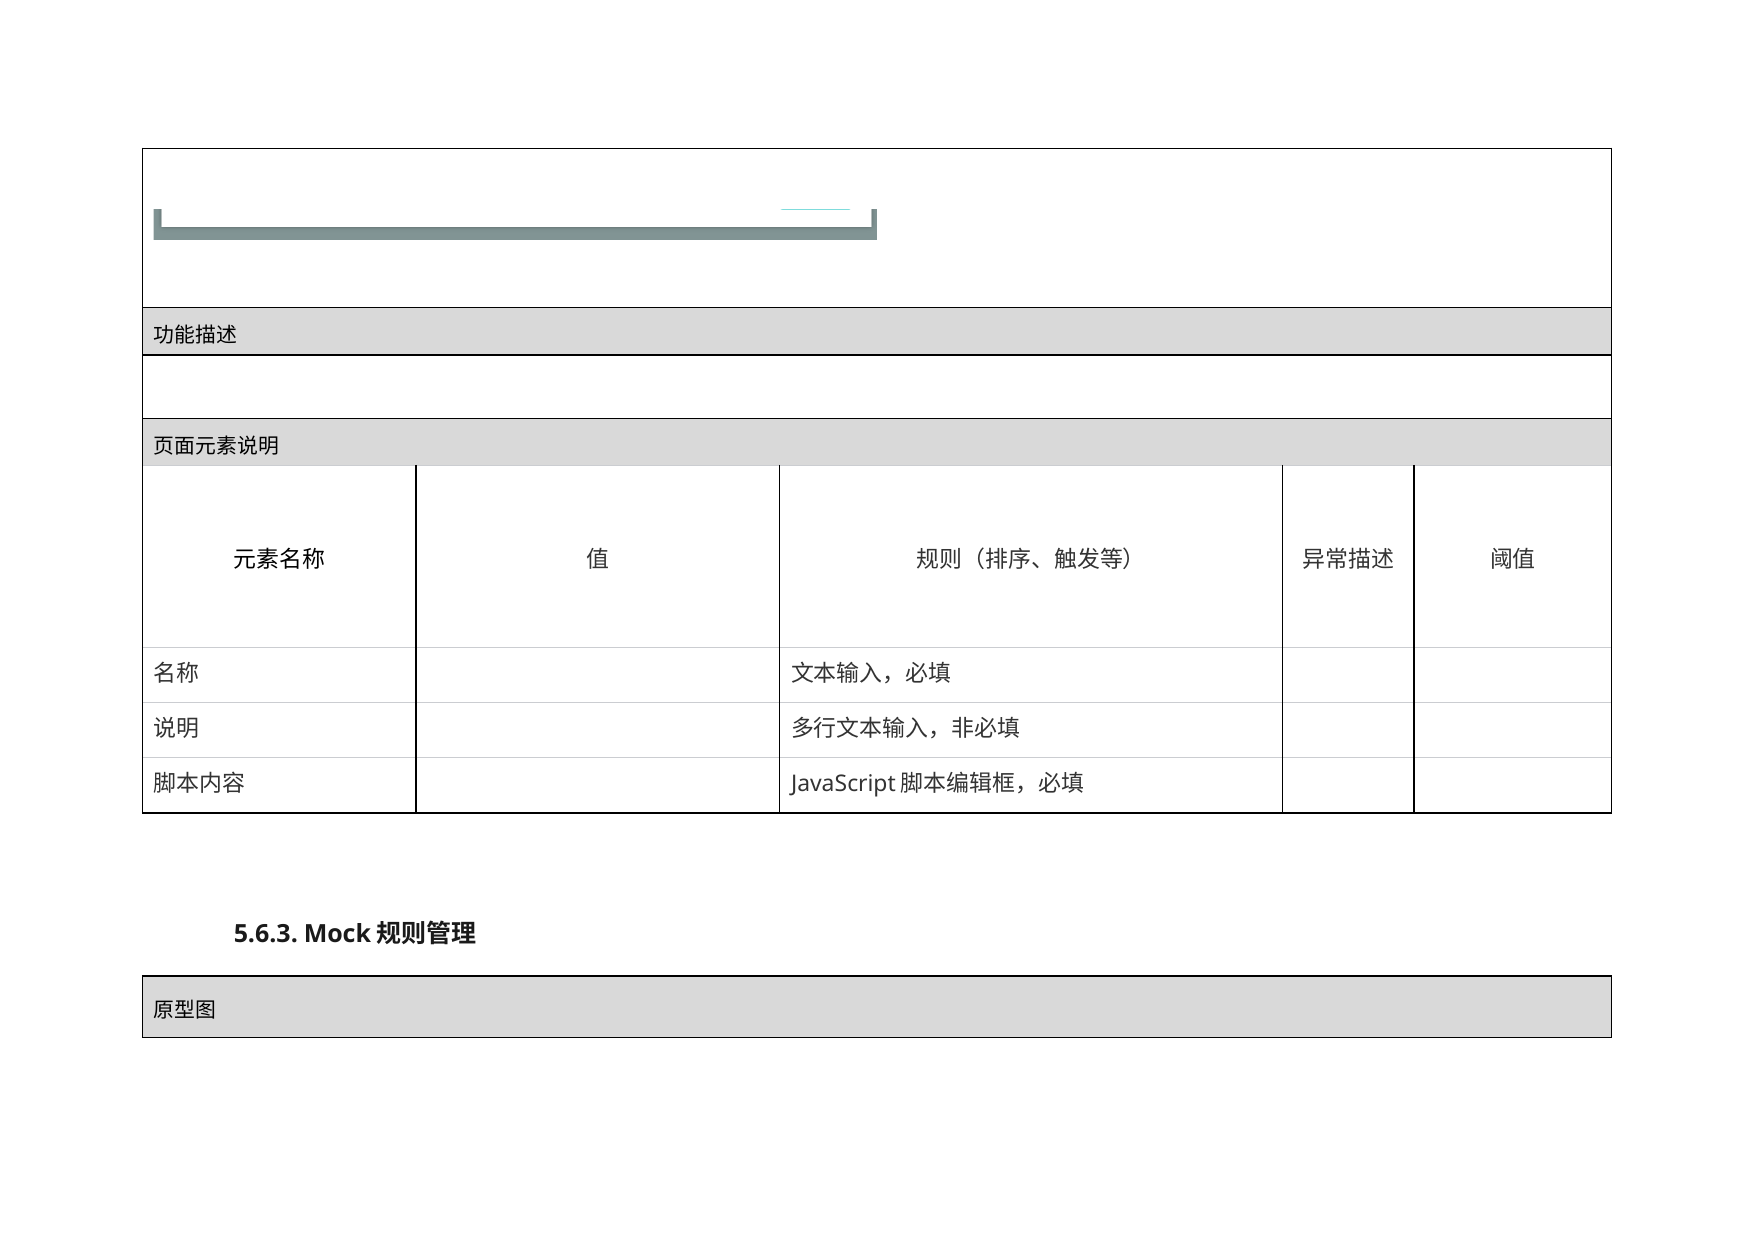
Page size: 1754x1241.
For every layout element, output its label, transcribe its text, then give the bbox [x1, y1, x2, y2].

table_cell 功能描述 [143, 308, 1611, 354]
table_cell [1415, 758, 1611, 812]
table_cell [417, 648, 779, 702]
table_cell [1283, 758, 1413, 812]
table_cell 元素名称 [143, 466, 415, 647]
table_cell 多行文本输入，非必填 [780, 703, 1282, 757]
table_cell [1415, 703, 1611, 757]
table_cell [1283, 648, 1413, 702]
table_cell 阈值 [1415, 466, 1611, 647]
subtitle Mock规则管理 [233, 913, 1612, 950]
table_cell 值 [417, 466, 779, 647]
table_cell 页面元素说明 [143, 419, 1611, 465]
table_cell [1283, 703, 1413, 757]
table_cell [143, 149, 1611, 307]
table_cell 名称 [143, 648, 415, 702]
table_cell [417, 758, 779, 812]
table_cell JavaScript脚本编辑框，必填 [780, 758, 1282, 812]
table_cell [1415, 648, 1611, 702]
table_cell [143, 356, 1611, 417]
table_cell 规则（排序、触发等） [780, 466, 1282, 647]
table_cell [417, 703, 779, 757]
picture [153, 209, 877, 240]
table_header 原型图 [143, 977, 1611, 1037]
table_cell 脚本内容 [143, 758, 415, 812]
table_cell 文本输入，必填 [780, 648, 1282, 702]
table_cell 异常描述 [1283, 466, 1413, 647]
table_cell 说明 [143, 703, 415, 757]
